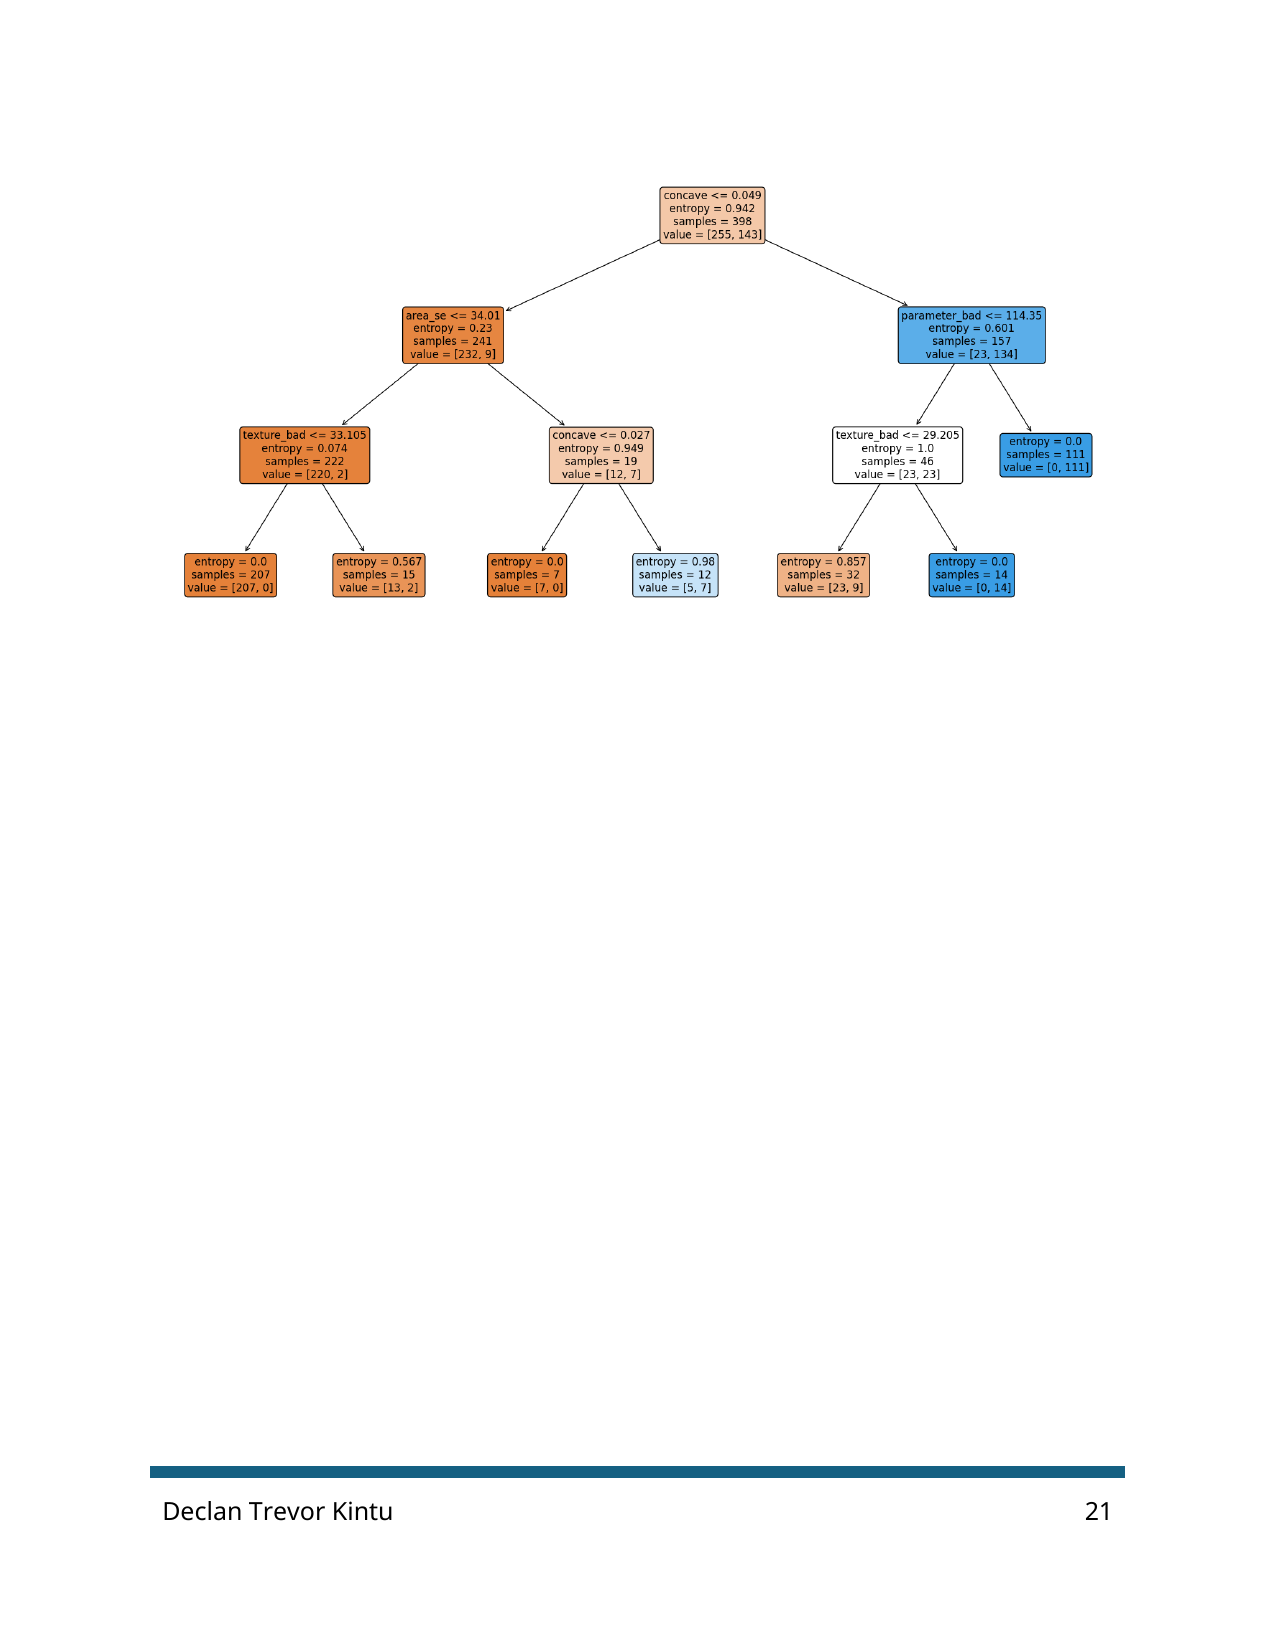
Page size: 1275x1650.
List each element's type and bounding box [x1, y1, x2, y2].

picture [150, 150, 1125, 641]
